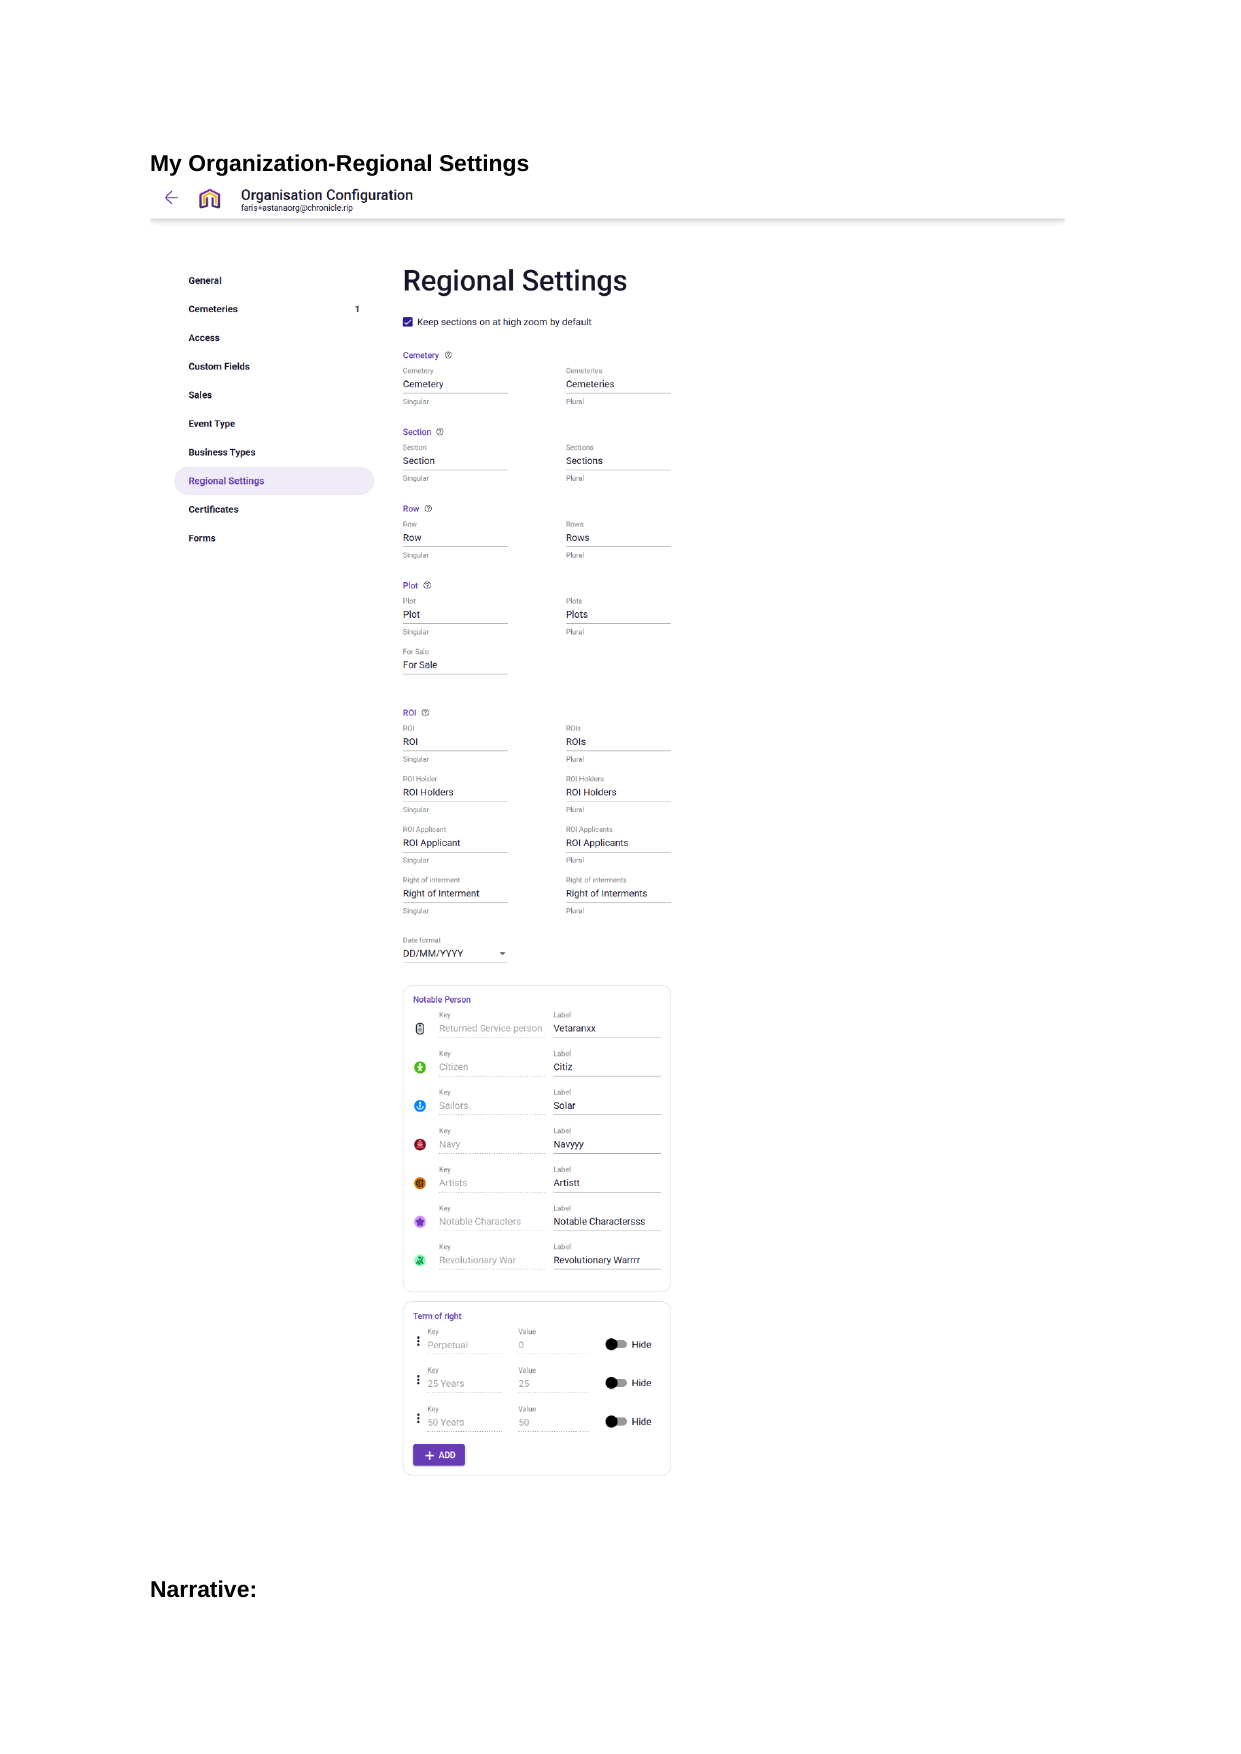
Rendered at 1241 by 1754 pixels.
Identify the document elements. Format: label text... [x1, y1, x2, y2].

picture [150, 180, 1065, 1573]
text My Organization-Regional Settings [150, 150, 1090, 176]
text Narrative: [150, 1576, 1090, 1602]
